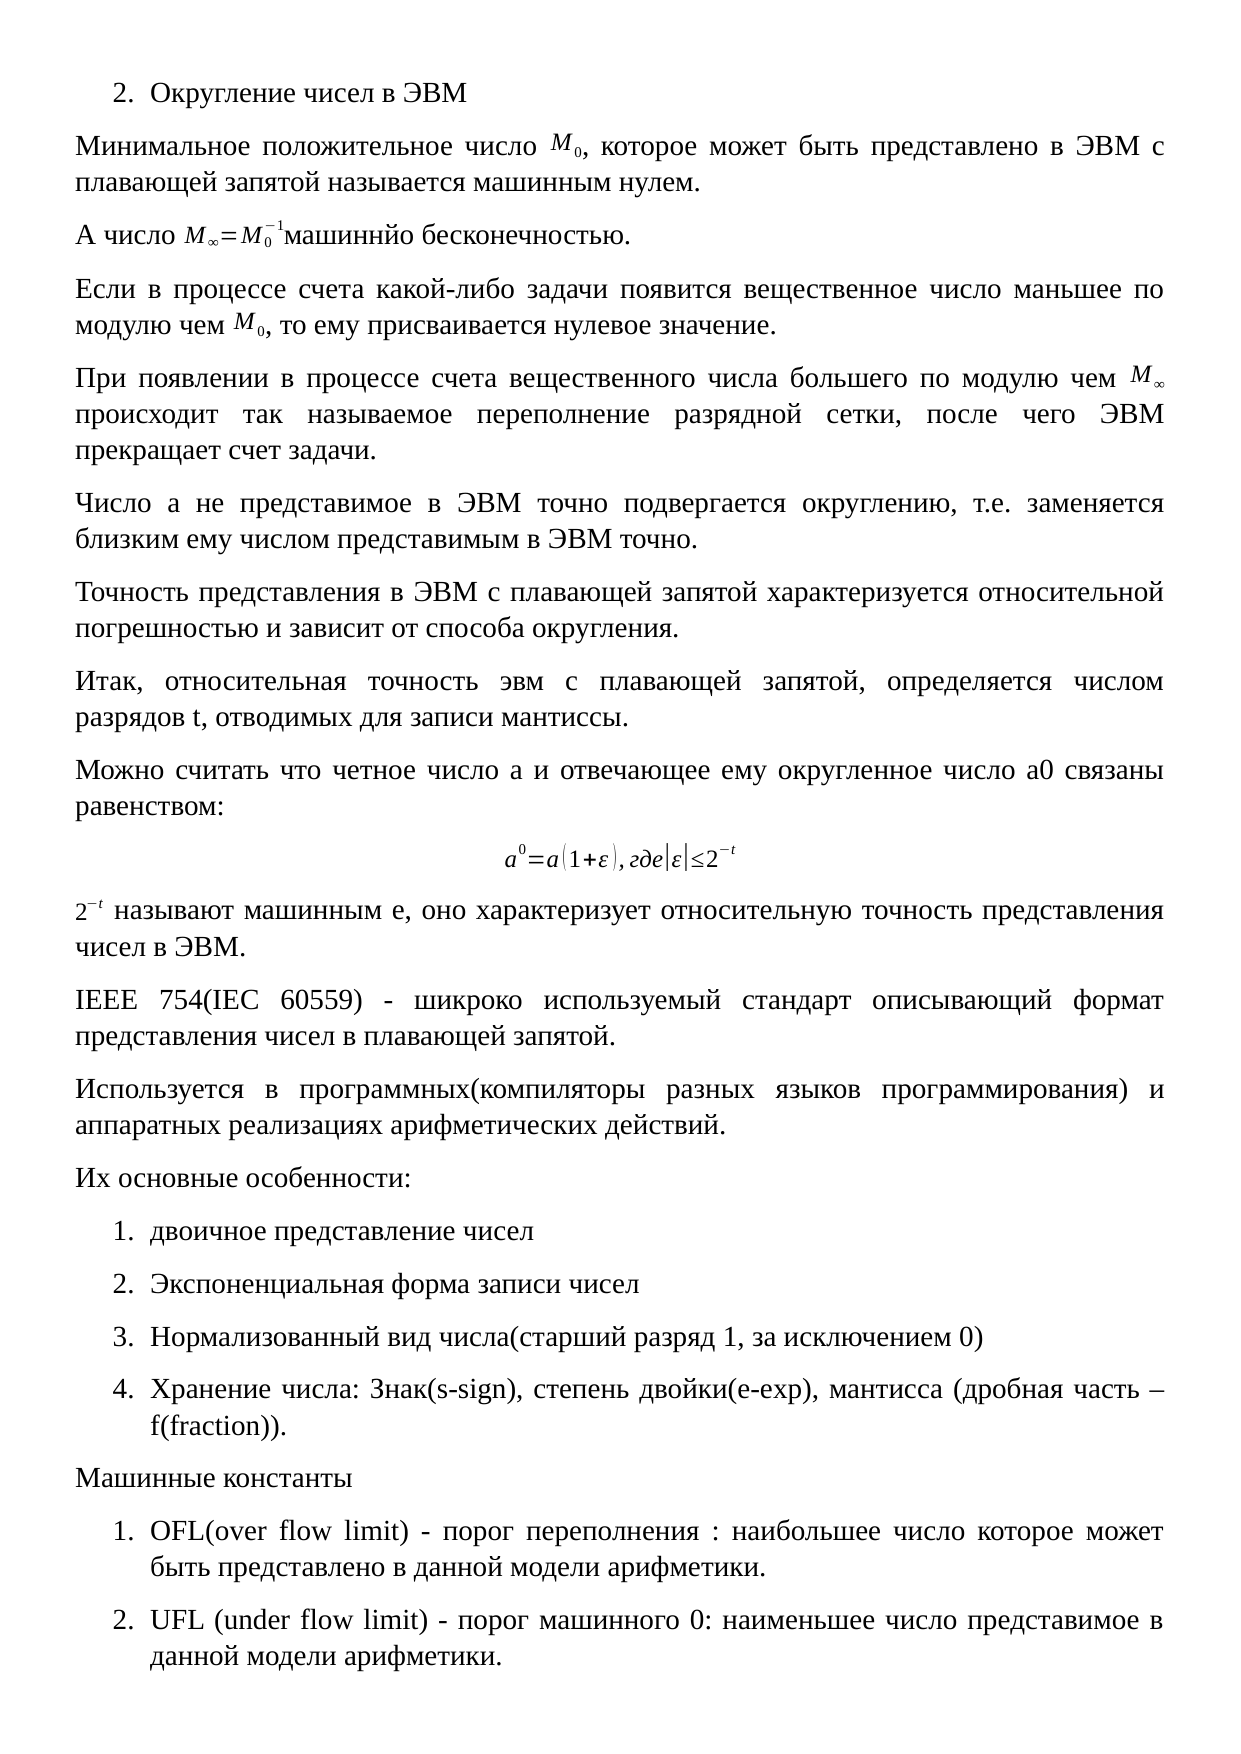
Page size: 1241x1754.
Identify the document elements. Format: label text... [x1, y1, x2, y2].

text При появлении в процессе счета вещественного числа большего по модулю чем происходит так называемое переполнение разрядной сетки, после чего ЭВМ прекращает счет задачи. [75, 360, 1165, 466]
text IEEE 754(IEC 60559) - шикроко используемый стандарт описывающий формат представления чисел в плавающей запятой. [75, 982, 1165, 1052]
text Число а не представимое в ЭВМ точно подвергается округлению, т.е. заменяется близким ему числом представимым в ЭВМ точно. [75, 485, 1165, 555]
list Экспоненциальная форма записи чисел [112, 1266, 1165, 1299]
text Итак, относительная точность эвм с плавающей запятой, определяется числом разрядов t, отводимых для записи мантиссы. [75, 663, 1165, 733]
list UFL (under flow limit) - порог машинного 0: наименьшее число представимое в данной модели арифметики. [112, 1602, 1165, 1672]
list Округление чисел в ЭВМ [112, 75, 1165, 108]
text называют машинным е, оно характеризует относительную точность представления чисел в ЭВМ. [75, 892, 1165, 963]
text Можно считать что четное число a и отвечающее ему округленное число а0 связаны равенством: [75, 752, 1165, 822]
text Если в процессе счета какой-либо задачи появится вещественное число маньшее по модулю чем , то ему присваивается нулевое значение. [75, 271, 1165, 341]
text Их основные особенности: [75, 1160, 1165, 1194]
text Точность представления в ЭВМ с плавающей запятой характеризуется относительной погрешностью и зависит от способа округления. [75, 574, 1165, 644]
list OFL(over flow limit) - порог переполнения : наибольшее число которое может быть представлено в данной модели арифметики. [112, 1513, 1165, 1583]
text А число машиннйо бесконечностью. [75, 217, 1165, 252]
list Нормализованный вид числа(старший разряд 1, за исключением 0) [112, 1319, 1165, 1352]
text Машинные константы [75, 1461, 1165, 1494]
text Минимальное положительное число , которое может быть представлено в ЭВМ с плавающей запятой называется машинным нулем. [75, 128, 1165, 197]
text Используется в программных(компиляторы разных языков программирования) и аппаратных реализациях арифметических действий. [75, 1071, 1165, 1141]
list Хранение числа: Знак(s-sign), степень двойки(e-exp), мантисса (дробная часть – f(fraction)). [112, 1372, 1165, 1441]
list двоичное представление чисел [112, 1213, 1165, 1247]
